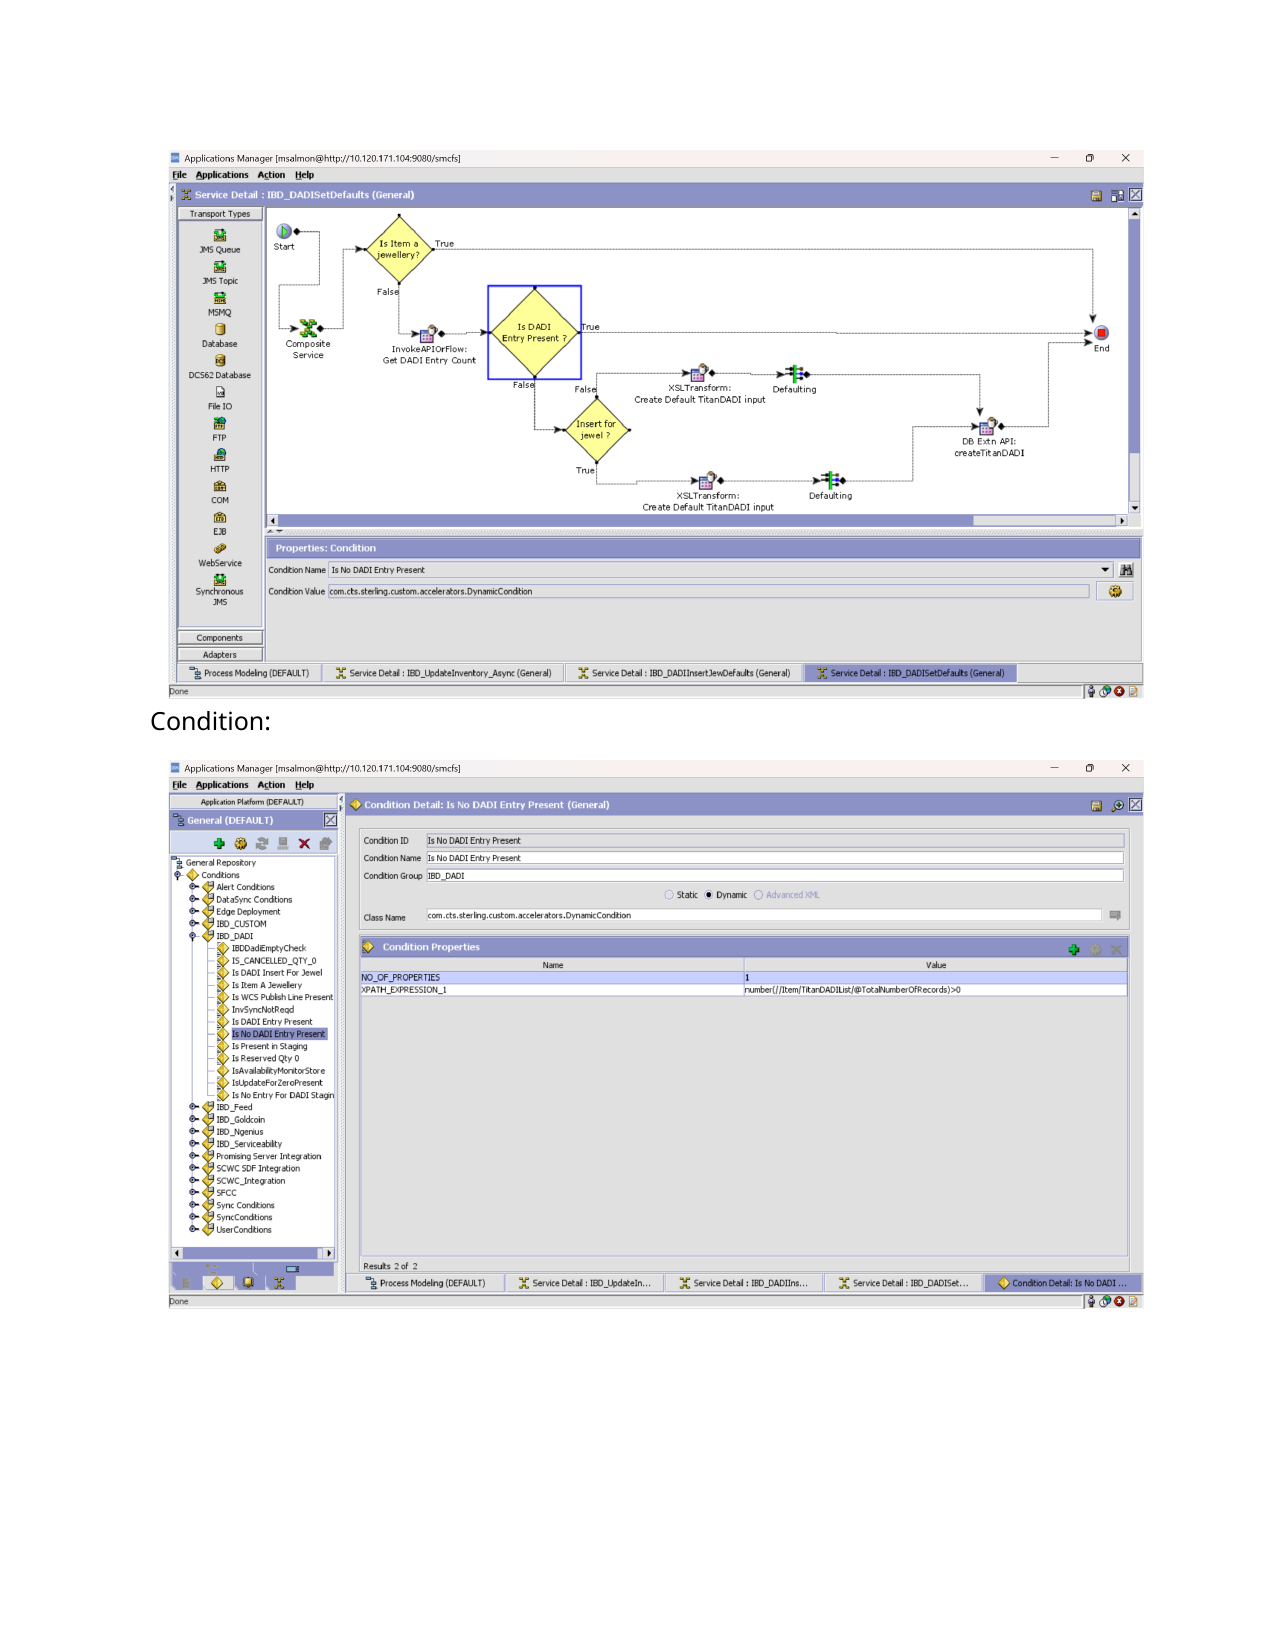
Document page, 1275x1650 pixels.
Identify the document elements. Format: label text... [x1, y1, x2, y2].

text Condition: [150, 150, 1125, 738]
